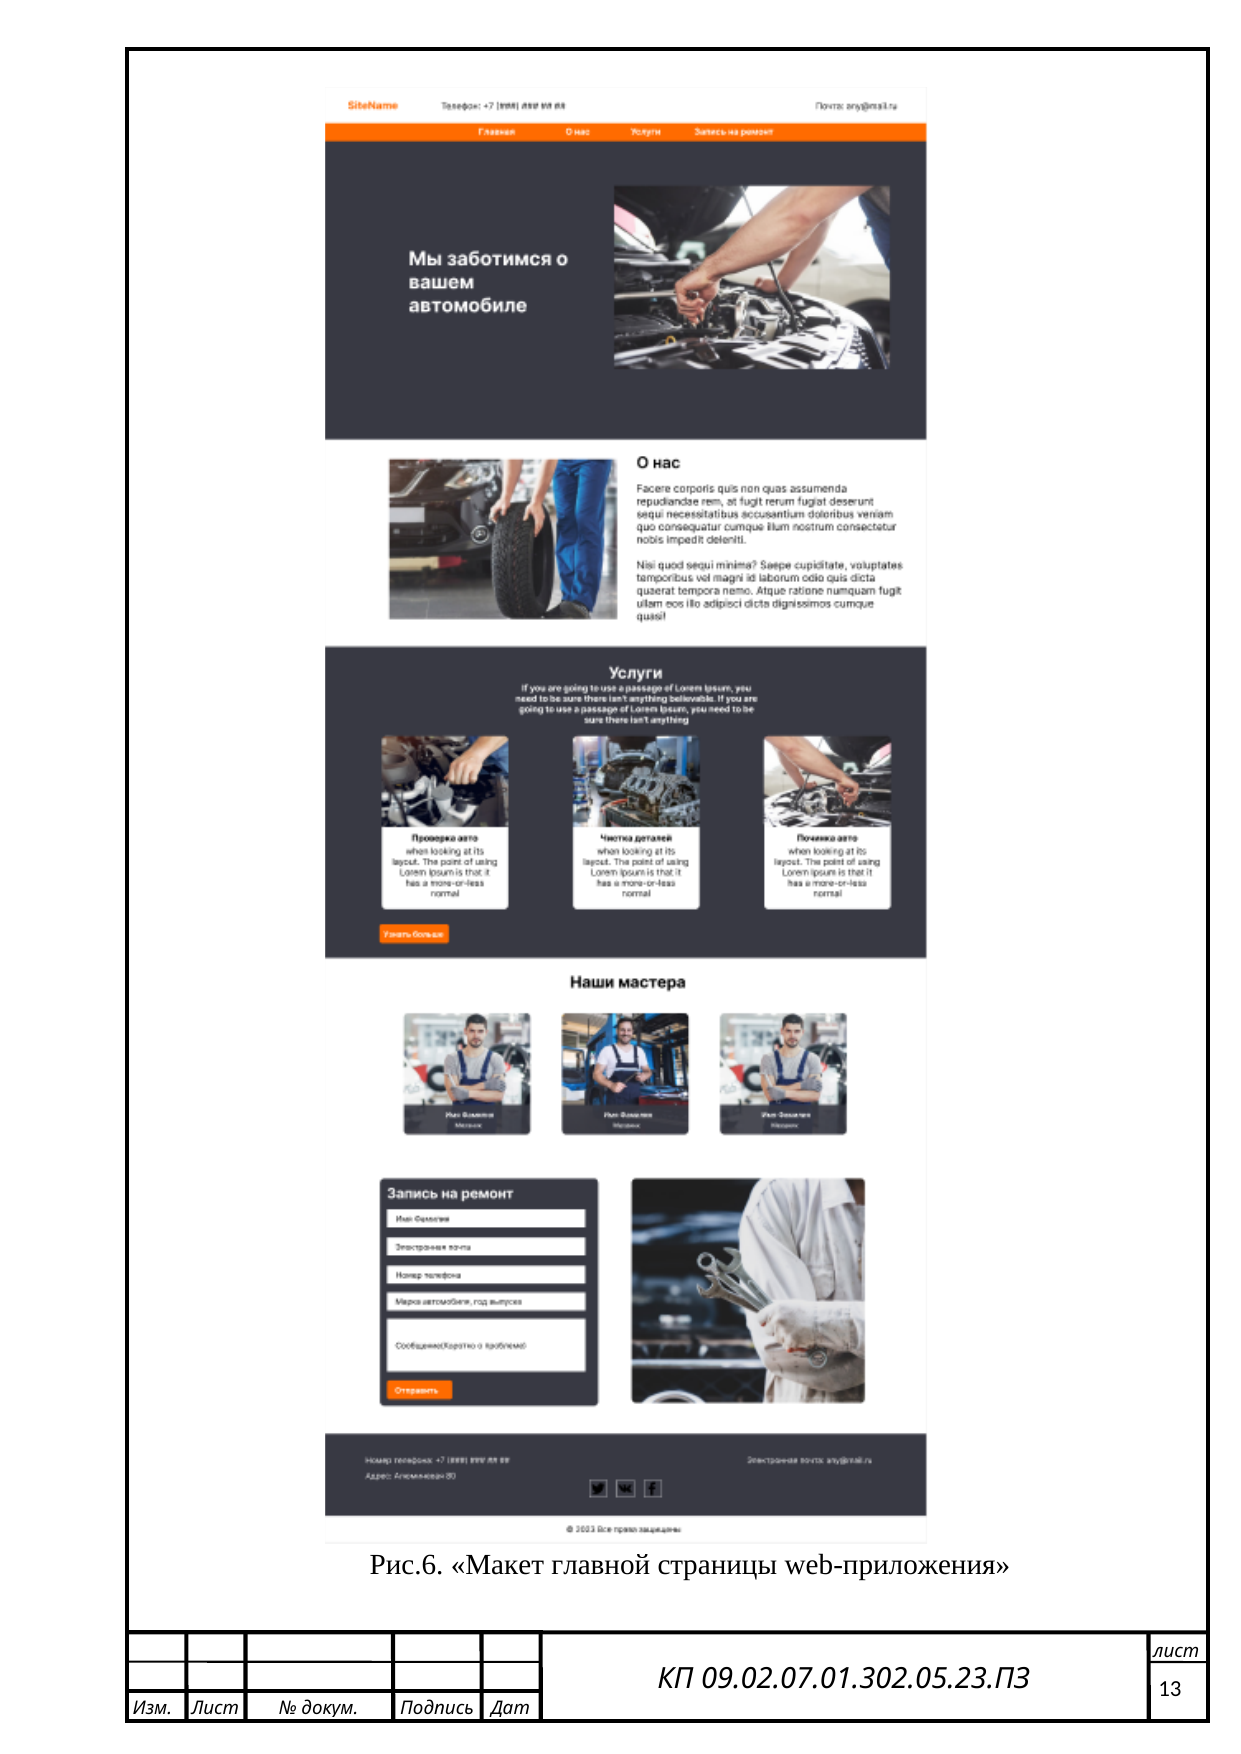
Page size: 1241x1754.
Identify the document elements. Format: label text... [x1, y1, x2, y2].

text Рис.6. «Макет главной страницы web-приложения» [148, 1547, 1181, 1581]
picture [325, 87, 928, 1544]
